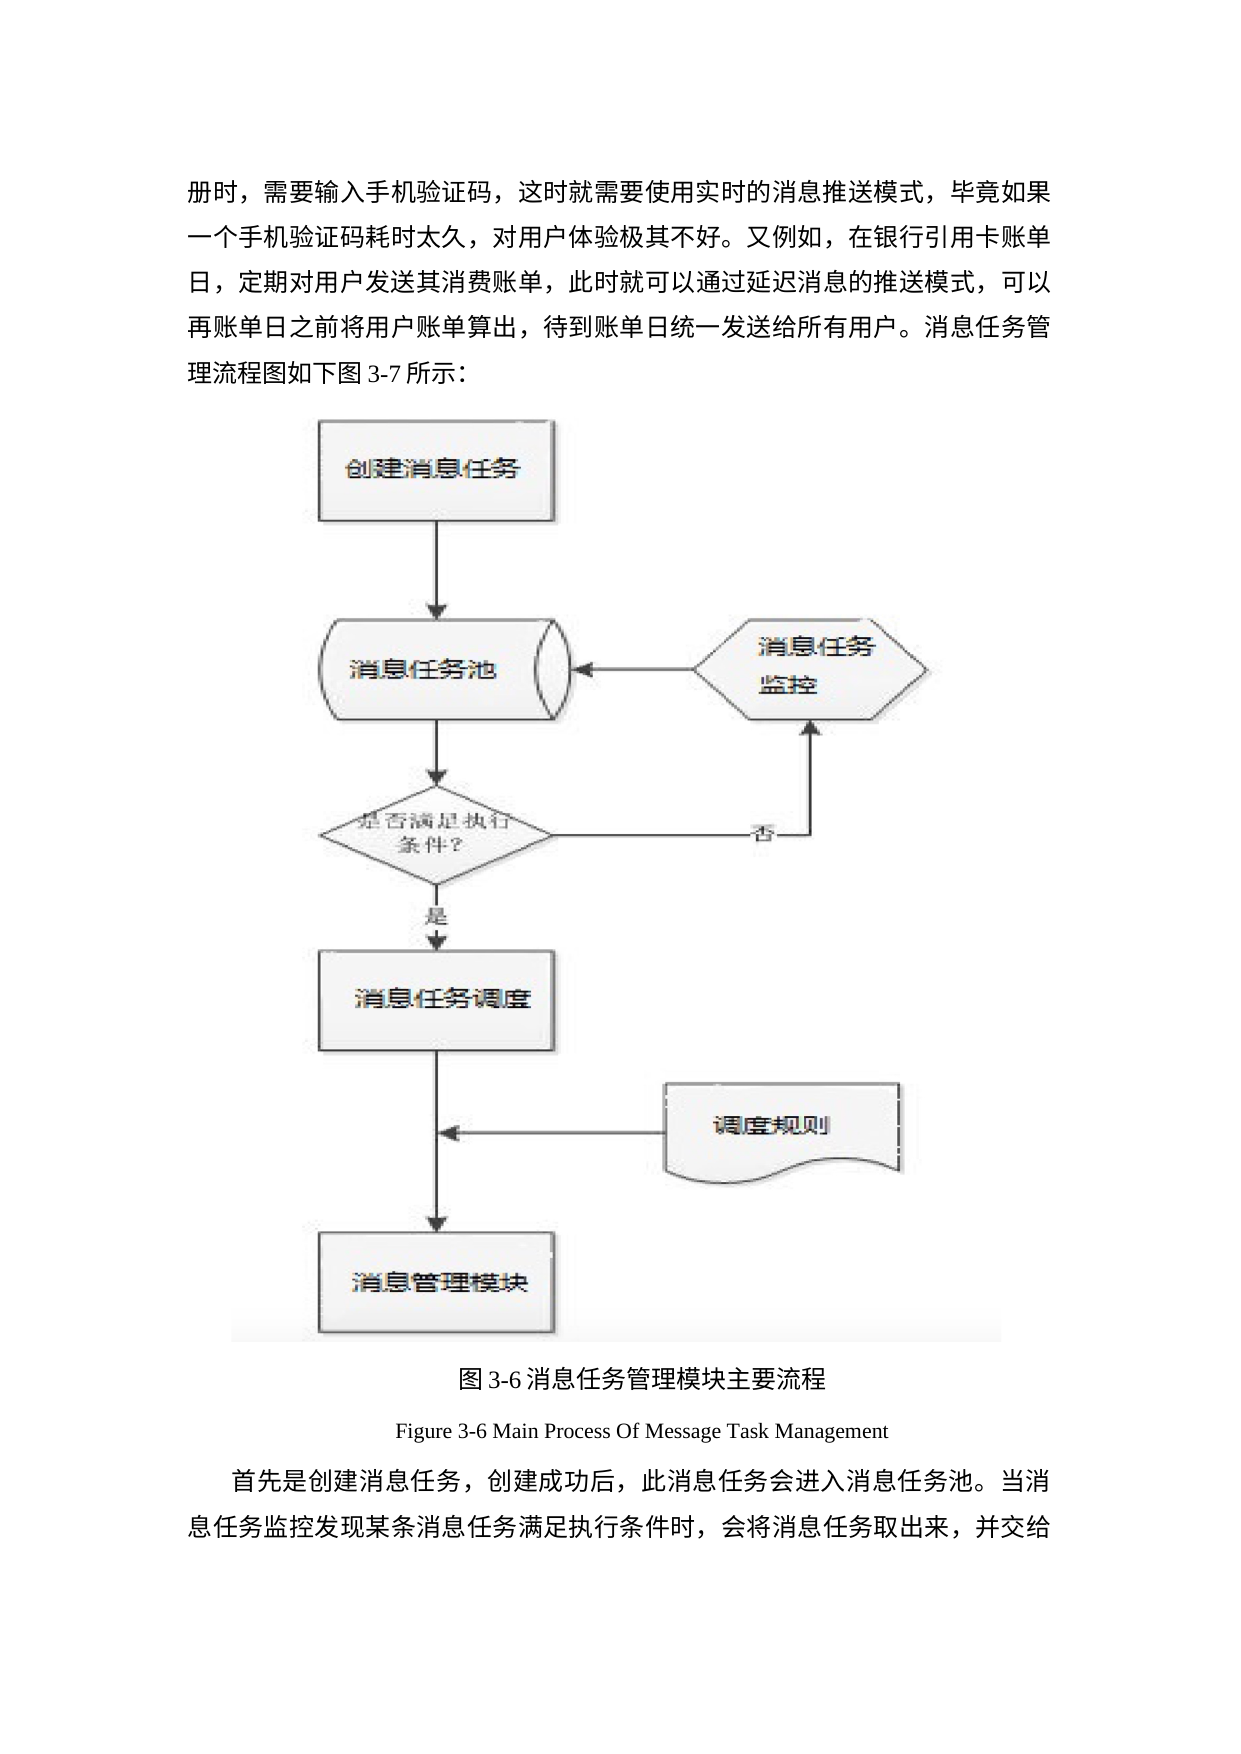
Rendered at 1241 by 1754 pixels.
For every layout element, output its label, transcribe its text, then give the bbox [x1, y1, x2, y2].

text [187, 1462, 1053, 1543]
text 图3-6消息任务管理模块主要流程 [187, 1360, 1053, 1396]
picture [231, 411, 1002, 1342]
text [187, 172, 1053, 389]
list Figure 3-6 Main Process Of Message Task Management [187, 1418, 1053, 1443]
